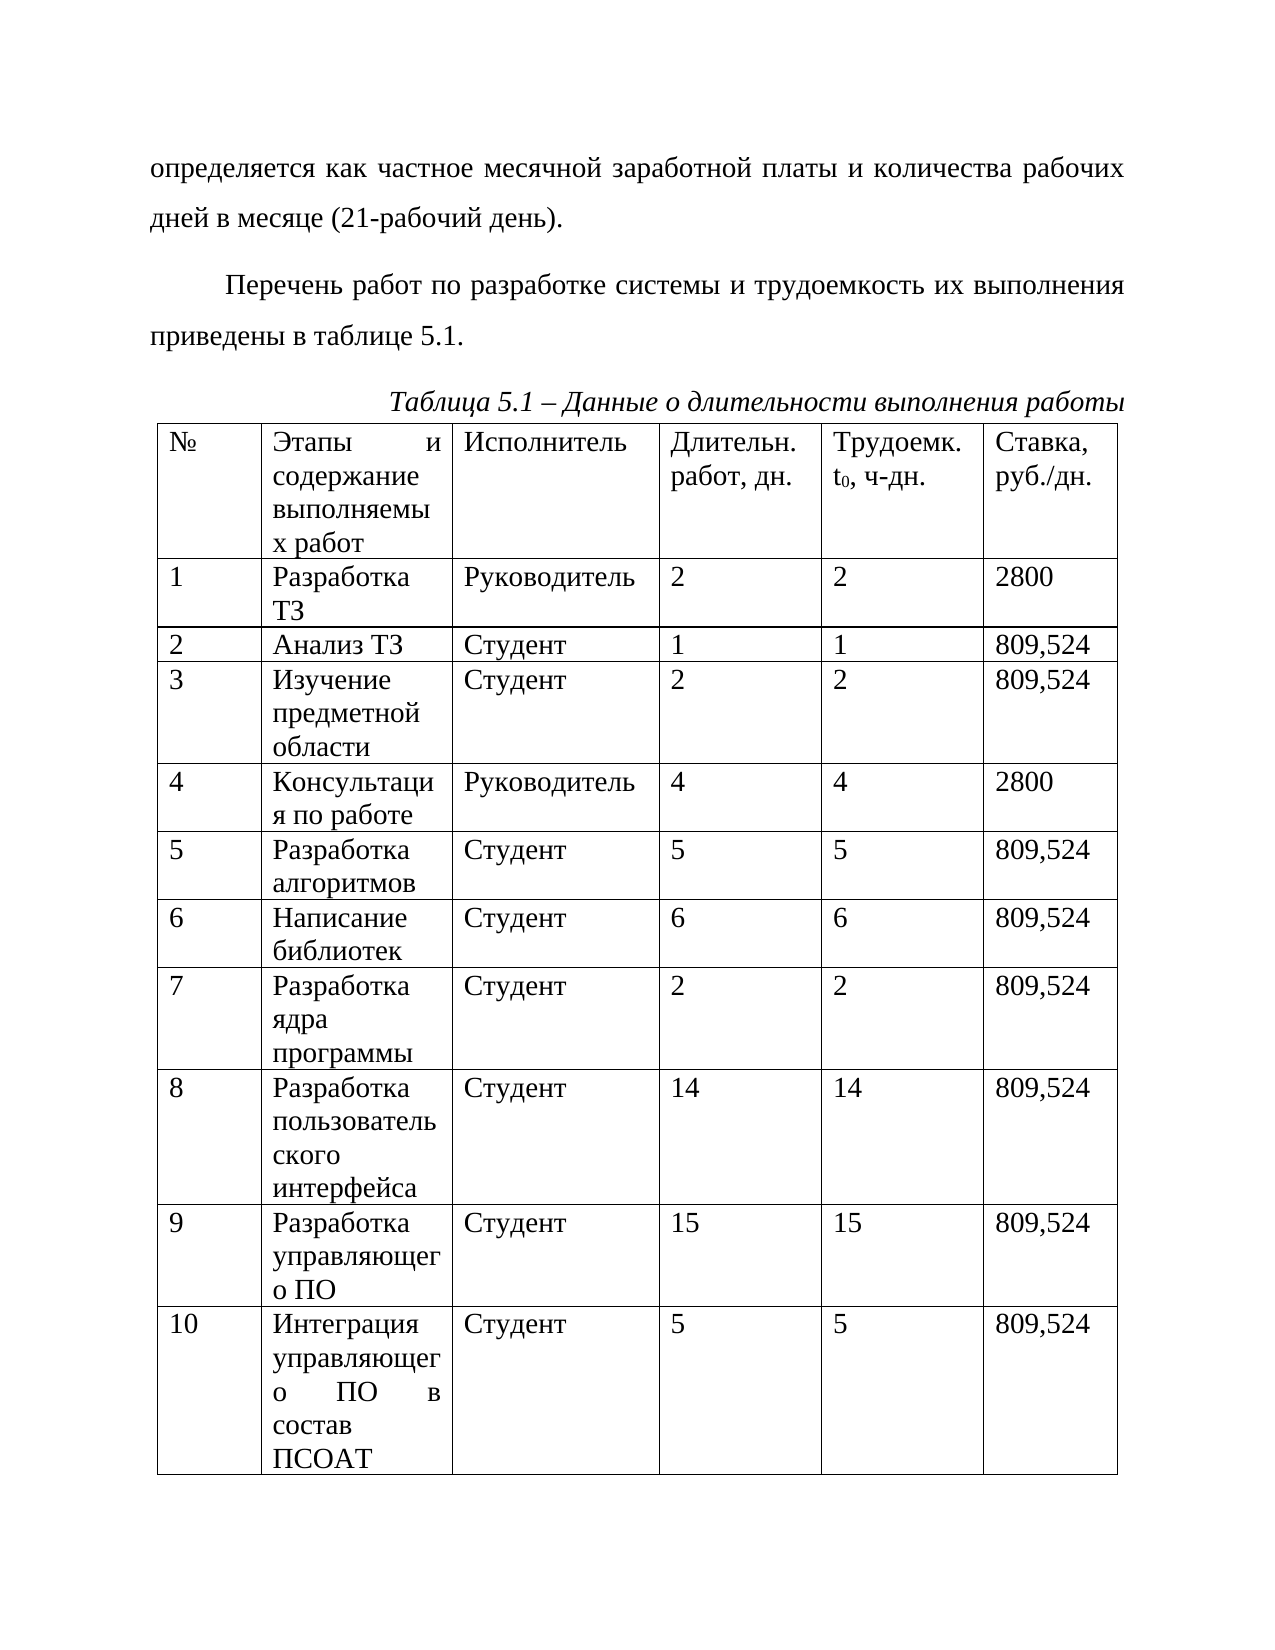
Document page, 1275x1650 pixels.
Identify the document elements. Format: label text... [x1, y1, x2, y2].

table_cell 2800 [984, 764, 1117, 831]
table_cell 5 [660, 1307, 821, 1474]
table_cell 6 [822, 900, 983, 967]
table_cell Студент [453, 1205, 659, 1306]
table_cell 1 [158, 559, 261, 626]
table_cell Написание библиотек [262, 900, 452, 967]
table_cell Студент [453, 832, 659, 899]
table_cell Руководитель [453, 559, 659, 626]
table_cell 809,524 [984, 628, 1117, 661]
text Таблица 5.1 – Данные о длительности выполнения работы [150, 384, 1125, 418]
table_cell Студент [453, 968, 659, 1069]
table_cell Студент [453, 1070, 659, 1204]
table_header Этапы и содержание выполняемых работ [262, 424, 452, 558]
table_cell 15 [822, 1205, 983, 1306]
table_cell 5 [158, 832, 261, 899]
table_cell 809,524 [984, 1205, 1117, 1306]
table_cell 5 [822, 1307, 983, 1474]
table_header Трудоемк. t0, ч-дн. [822, 424, 983, 558]
table_cell 809,524 [984, 832, 1117, 899]
table_cell 2 [660, 559, 821, 626]
table_header Длительн. работ, дн. [660, 424, 821, 558]
table_cell 2800 [984, 559, 1117, 626]
table_cell 809,524 [984, 1307, 1117, 1474]
table_cell Изучение предметной области [262, 662, 452, 763]
table_cell Разработка пользовательского интерфейса [262, 1070, 452, 1204]
table_cell 2 [822, 968, 983, 1069]
table_cell Студент [453, 900, 659, 967]
table_cell Разработка ядра программы [262, 968, 452, 1069]
table_header Ставка, руб./дн. [984, 424, 1117, 558]
table_cell 14 [660, 1070, 821, 1204]
table_cell Консультация по работе [262, 764, 452, 831]
table_cell Разработка алгоритмов [262, 832, 452, 899]
table_cell 1 [822, 628, 983, 661]
table_cell 2 [822, 559, 983, 626]
table_cell 2 [822, 662, 983, 763]
table_cell 7 [158, 968, 261, 1069]
table_cell 5 [822, 832, 983, 899]
table_cell Интеграция управляющего ПО в состав ПСОАТ [262, 1307, 452, 1474]
table_cell 809,524 [984, 1070, 1117, 1204]
table_cell 14 [822, 1070, 983, 1204]
table_cell 5 [660, 832, 821, 899]
table_cell Разработка управляющего ПО [262, 1205, 452, 1306]
table_cell 809,524 [984, 662, 1117, 763]
table_cell Руководитель [453, 764, 659, 831]
table_cell 4 [660, 764, 821, 831]
table_cell 809,524 [984, 900, 1117, 967]
table_cell 4 [158, 764, 261, 831]
table_cell 4 [822, 764, 983, 831]
table_cell Студент [453, 662, 659, 763]
table_cell Студент [453, 628, 659, 661]
table_cell Анализ ТЗ [262, 628, 452, 661]
text Перечень работ по разработке системы и трудоемкость их выполнения приведены в таблице 5.1. [150, 267, 1125, 351]
table_cell 2 [158, 628, 261, 661]
table_cell 2 [660, 662, 821, 763]
table_cell 809,524 [984, 968, 1117, 1069]
table_cell 8 [158, 1070, 261, 1204]
table_cell Студент [453, 1307, 659, 1474]
table_cell Разработка ТЗ [262, 559, 452, 626]
table_cell 6 [660, 900, 821, 967]
table_cell 2 [660, 968, 821, 1069]
table_cell 9 [158, 1205, 261, 1306]
table_cell 10 [158, 1307, 261, 1474]
table_cell 3 [158, 662, 261, 763]
table_cell 6 [158, 900, 261, 967]
table_header Исполнитель [453, 424, 659, 558]
table_cell 15 [660, 1205, 821, 1306]
table_cell 1 [660, 628, 821, 661]
table_header № [158, 424, 261, 558]
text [150, 150, 1125, 234]
